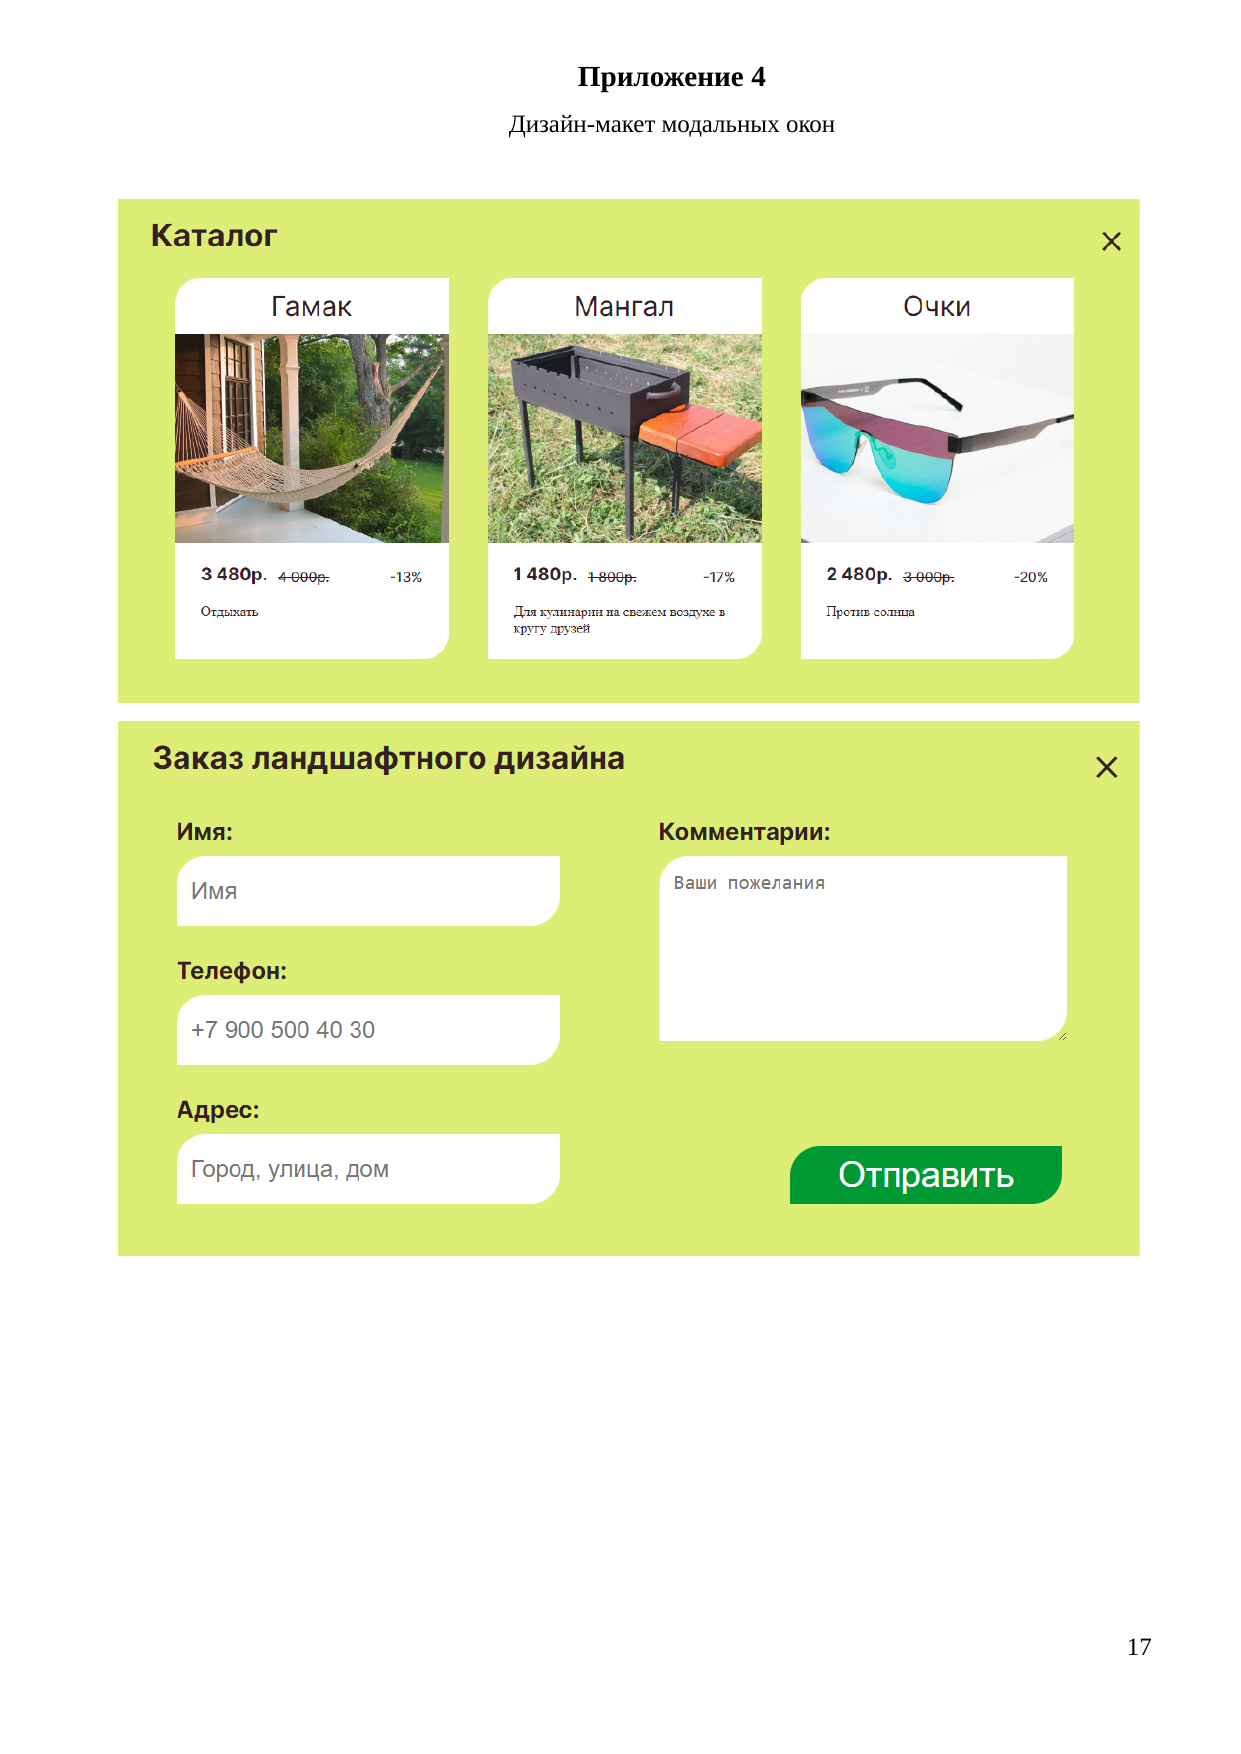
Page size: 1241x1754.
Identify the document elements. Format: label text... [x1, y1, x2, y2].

text Дизайн-макет модальных окон [118, 109, 1152, 138]
picture [118, 199, 1140, 703]
subtitle Приложение 4 [118, 59, 1152, 93]
picture [118, 721, 1140, 1256]
